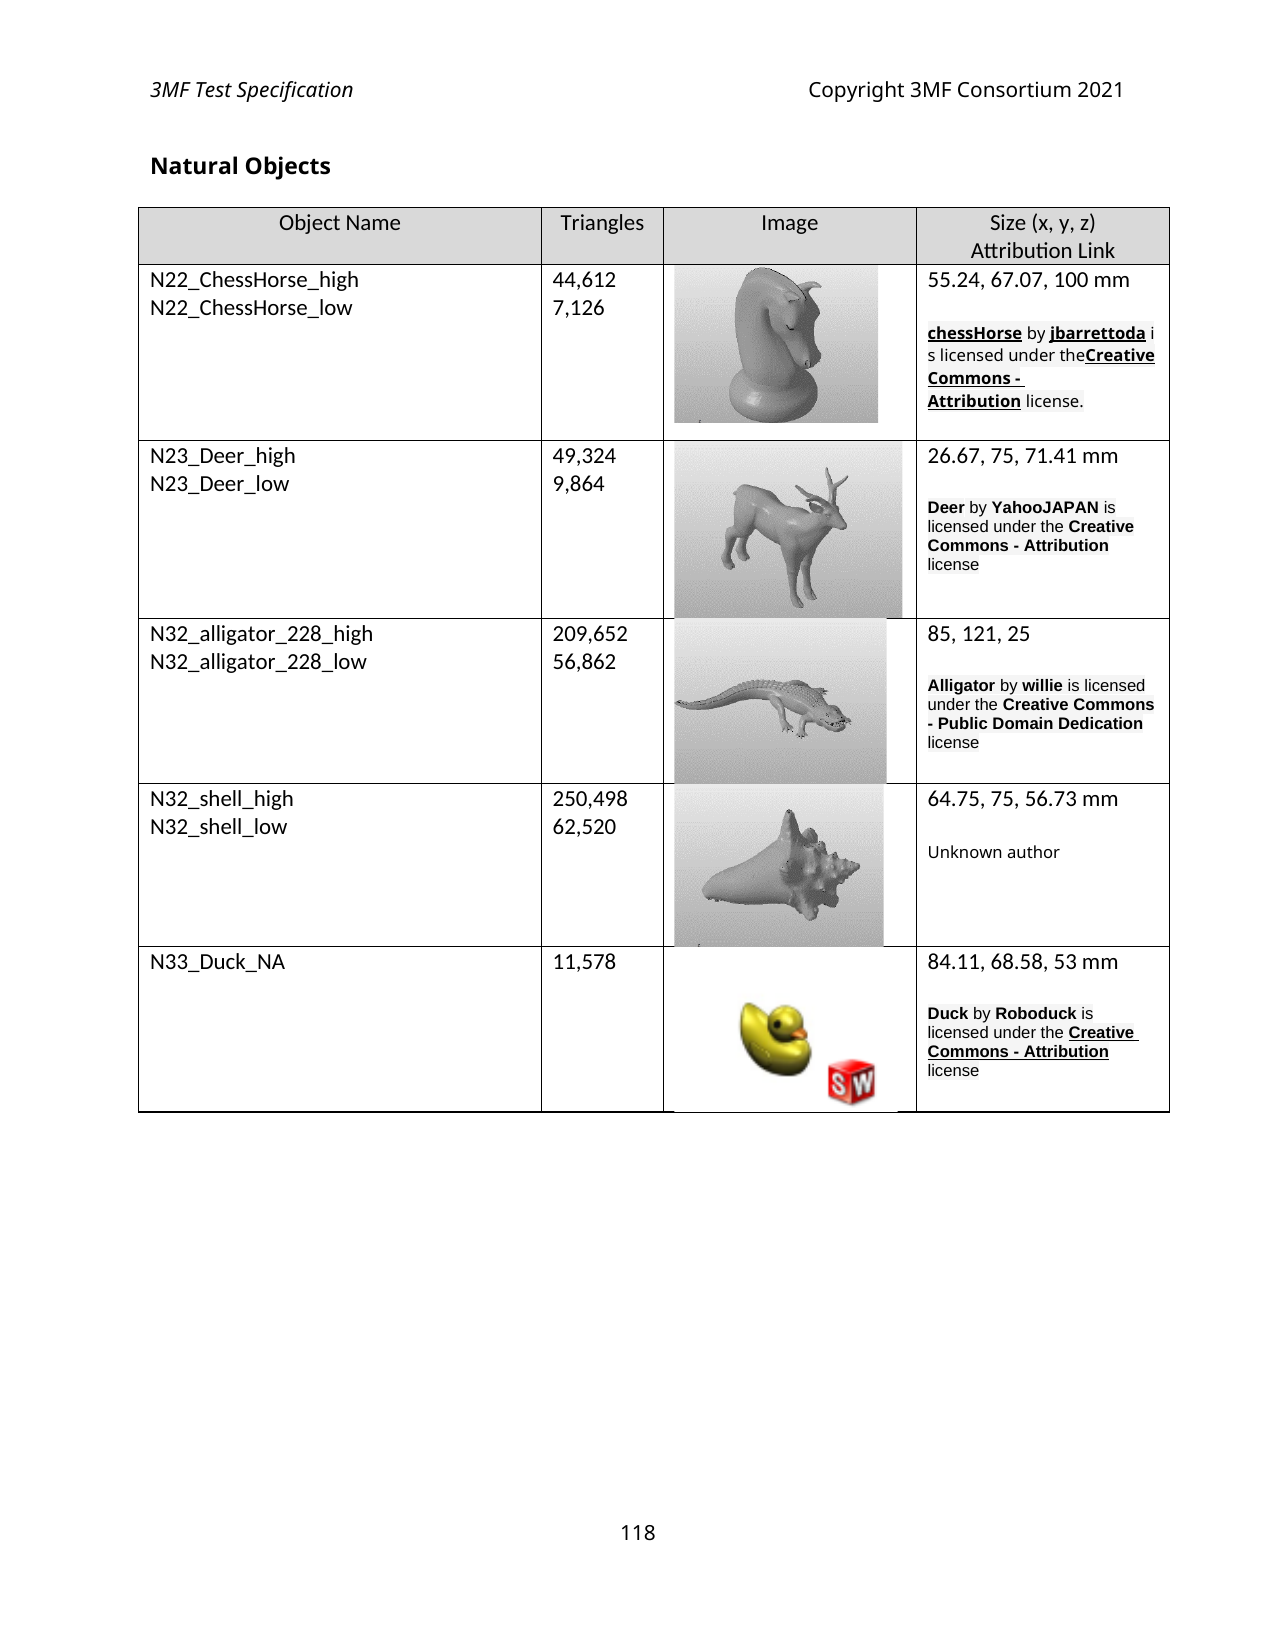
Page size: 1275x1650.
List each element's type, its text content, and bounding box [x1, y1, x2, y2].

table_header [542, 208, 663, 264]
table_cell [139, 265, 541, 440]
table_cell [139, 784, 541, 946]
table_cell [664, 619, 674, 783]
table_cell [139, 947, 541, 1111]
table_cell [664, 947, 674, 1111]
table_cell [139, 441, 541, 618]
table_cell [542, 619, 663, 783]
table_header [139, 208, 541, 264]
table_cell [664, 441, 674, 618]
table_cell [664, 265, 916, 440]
picture [674, 441, 903, 1112]
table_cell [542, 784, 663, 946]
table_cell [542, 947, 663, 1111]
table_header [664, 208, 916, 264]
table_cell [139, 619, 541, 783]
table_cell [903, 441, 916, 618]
picture [674, 265, 879, 423]
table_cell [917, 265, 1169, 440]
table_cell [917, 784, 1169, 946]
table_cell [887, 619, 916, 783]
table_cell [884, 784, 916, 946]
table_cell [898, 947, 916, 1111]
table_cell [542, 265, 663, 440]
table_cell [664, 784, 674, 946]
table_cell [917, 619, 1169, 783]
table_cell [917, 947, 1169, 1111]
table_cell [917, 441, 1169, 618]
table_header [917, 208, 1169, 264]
text Natural Objects [150, 150, 1125, 181]
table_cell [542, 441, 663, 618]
